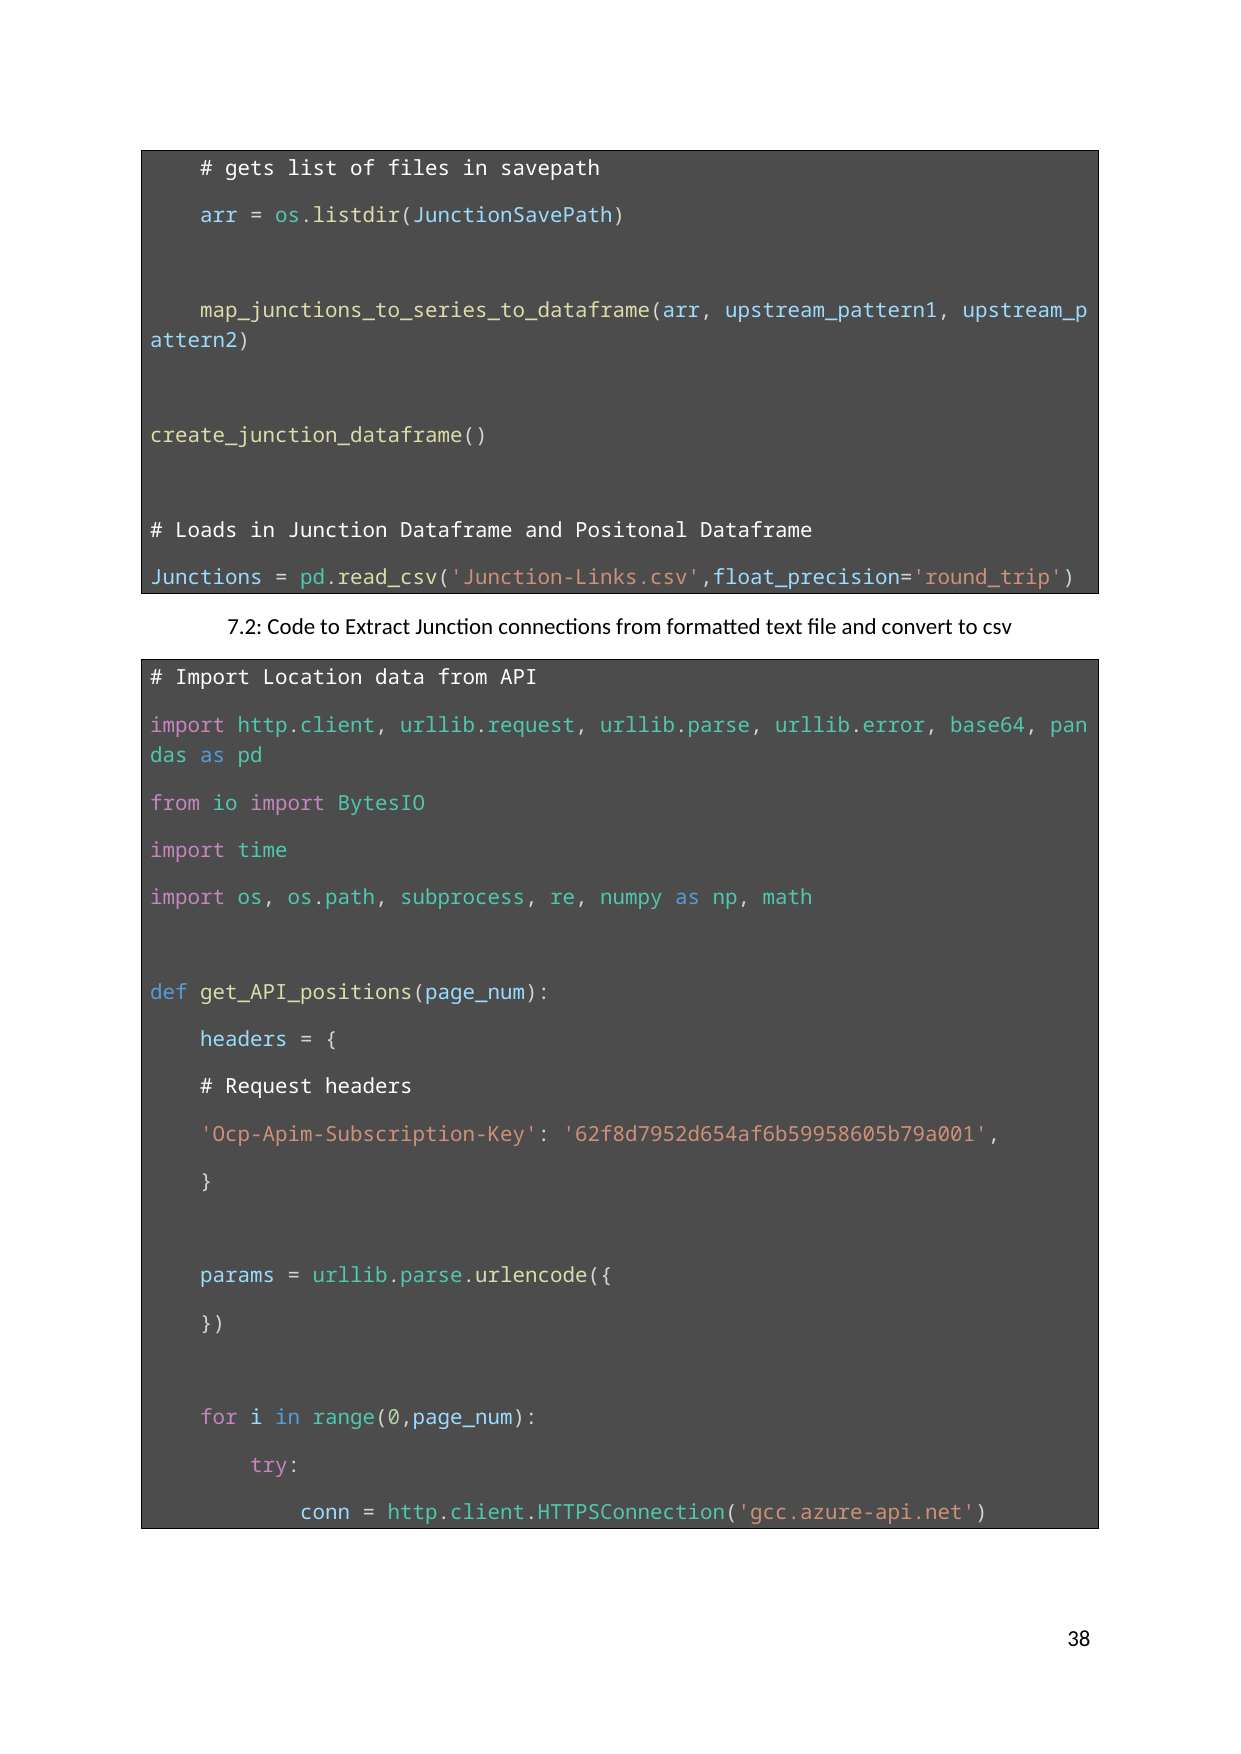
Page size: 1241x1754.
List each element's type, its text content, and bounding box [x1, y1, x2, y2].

text map_junctions_to_series_to_dataframe(arr, upstream_pattern1, upstream_pattern2) [142, 292, 1098, 354]
text # Import Location data from API [142, 660, 1098, 691]
text conn = http.client.HTTPSConnection('gcc.azure-api.net') [142, 1494, 1098, 1528]
text 7.2: Code to Extract Junction connections from formatted text file and convert to csv [150, 612, 1090, 641]
text def get_API_positions(page_num): [142, 974, 1098, 1005]
text create_junction_dataframe() [142, 417, 1098, 449]
text for i in range(0,page_num): [142, 1399, 1098, 1431]
text }) [142, 1305, 1098, 1336]
text 'Ocp-Apim-Subscription-Key': '62f8d7952d654af6b59958605b79a001', [142, 1116, 1098, 1147]
text headers = { [142, 1021, 1098, 1053]
text # gets list of files in savepath [142, 151, 1098, 182]
text from io import BytesIO [142, 784, 1098, 816]
text import time [142, 832, 1098, 863]
text # Loads in Junction Dataframe and Positonal Dataframe [142, 512, 1098, 543]
text } [142, 1163, 1098, 1194]
text params = urllib.parse.urlencode({ [142, 1257, 1098, 1289]
text # Request headers [142, 1068, 1098, 1100]
text try: [142, 1447, 1098, 1478]
text Junctions = pd.read_csv('Junction-Links.csv',float_precision='round_trip') [142, 559, 1098, 593]
text arr = os.listdir(JunctionSavePath) [142, 197, 1098, 229]
text import http.client, urllib.request, urllib.parse, urllib.error, base64, pandas as pd [142, 707, 1098, 769]
text import os, os.path, subprocess, re, numpy as np, math [142, 879, 1098, 911]
